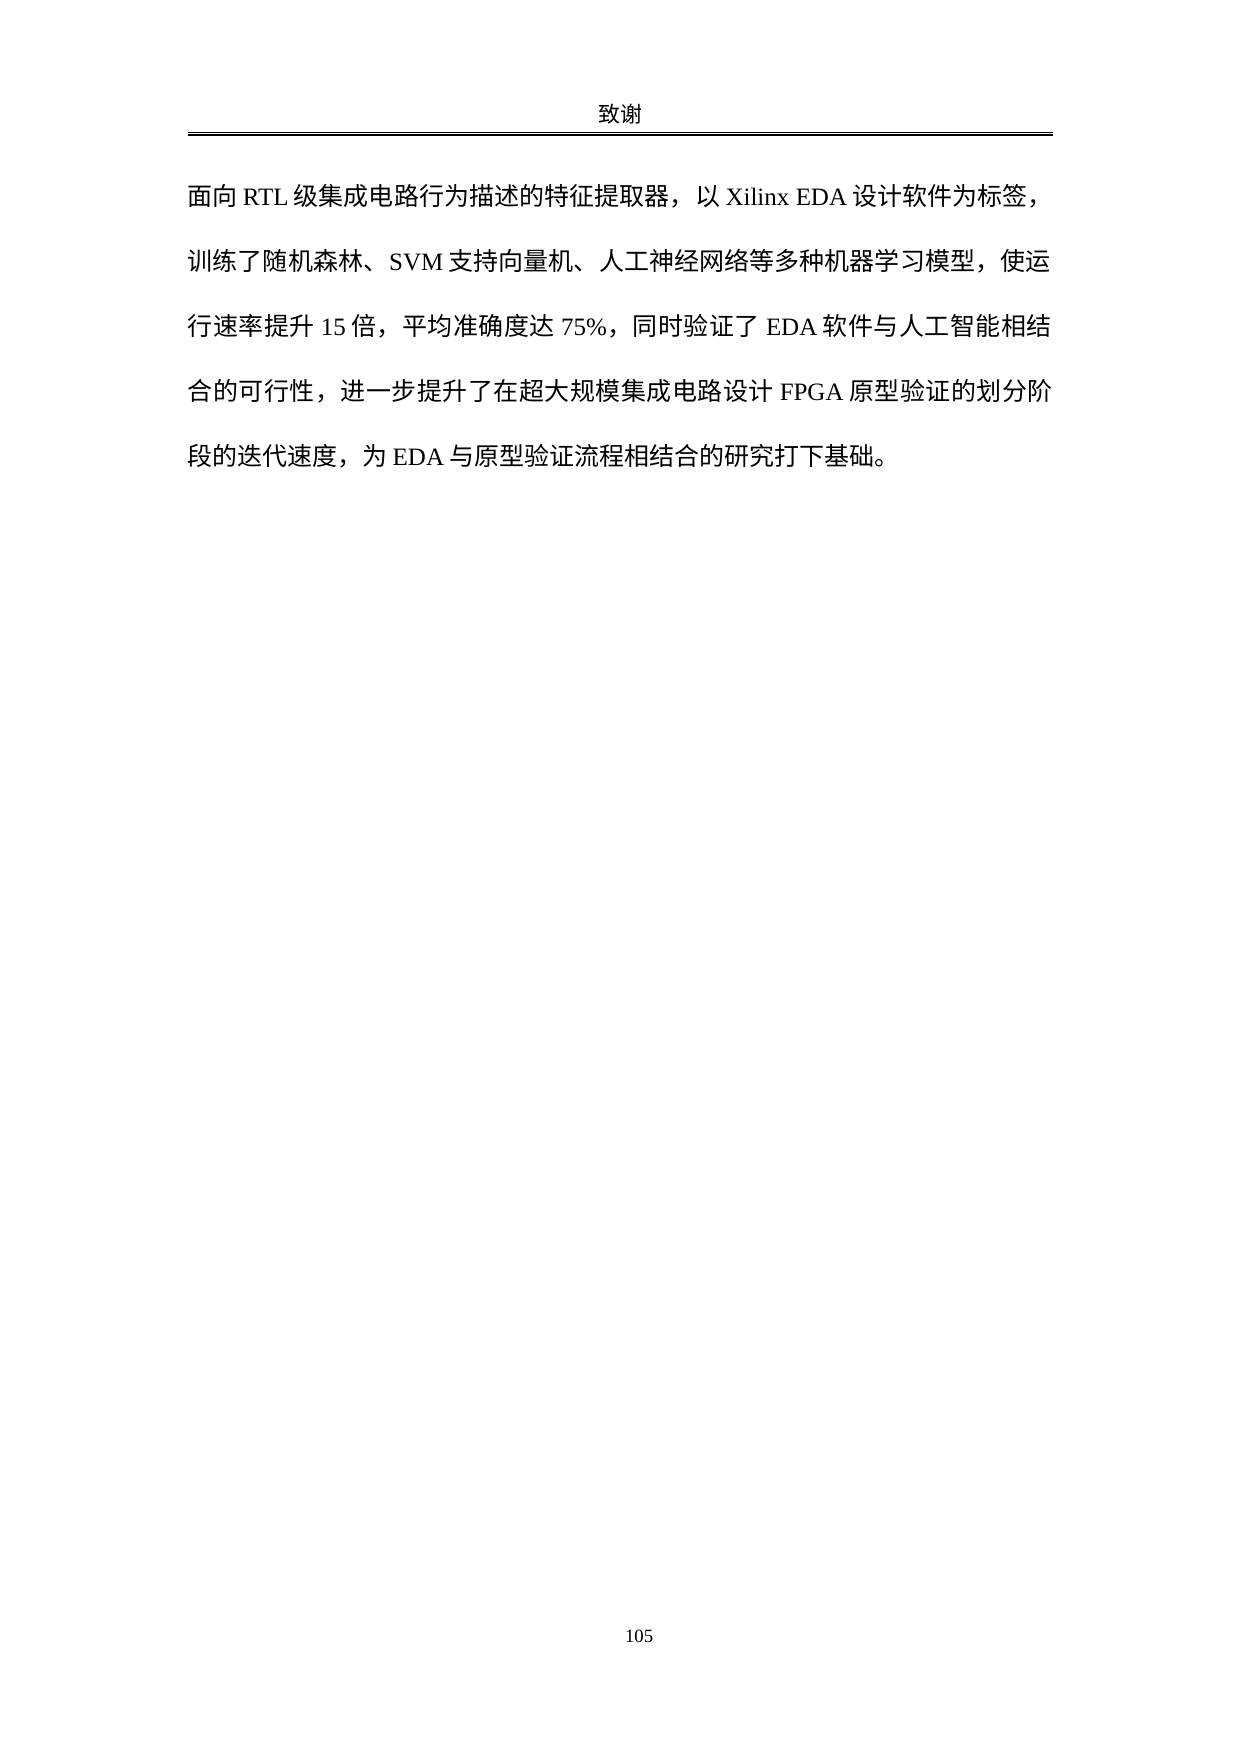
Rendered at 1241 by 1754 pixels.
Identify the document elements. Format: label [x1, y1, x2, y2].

text [187, 162, 1053, 487]
